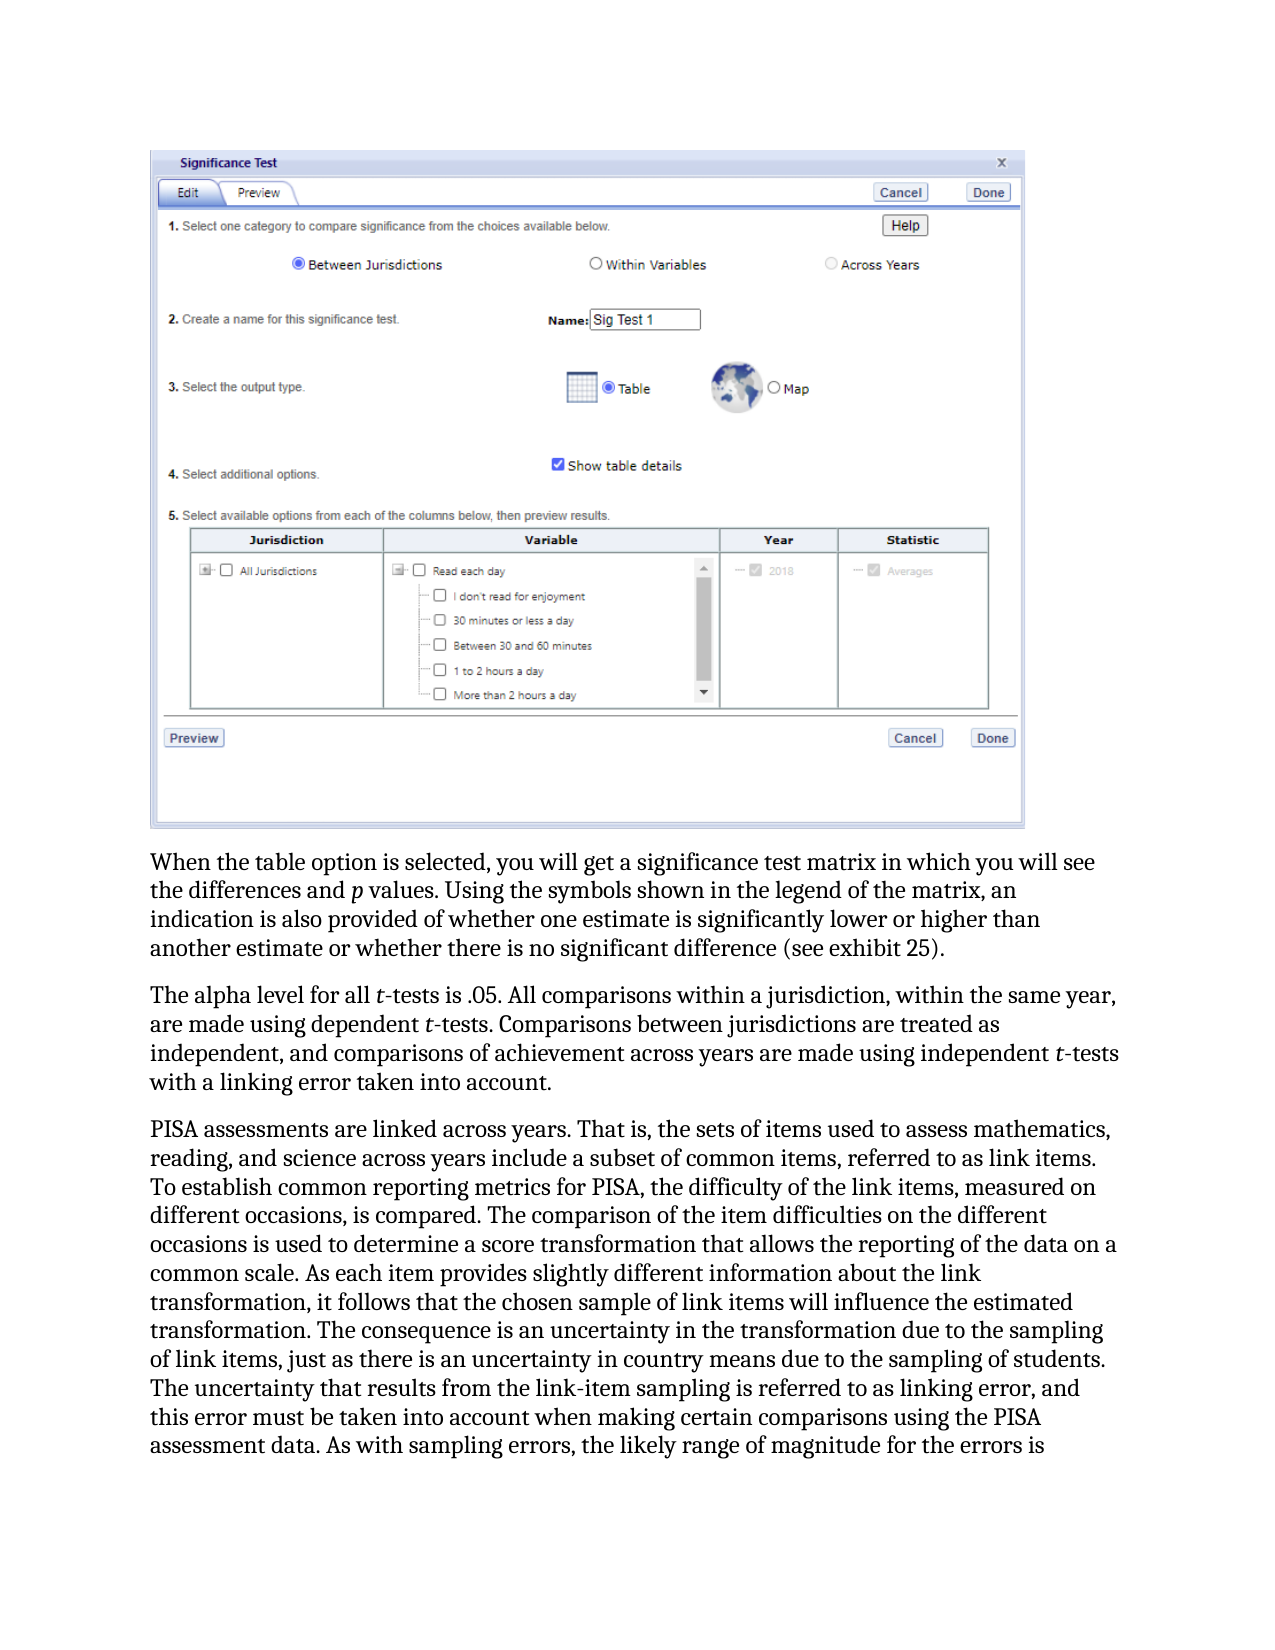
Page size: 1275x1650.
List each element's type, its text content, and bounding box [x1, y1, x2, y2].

text When the table option is selected, you will get a significance test matrix in which you will see the differences and p values. Using the symbols shown in the legend of the matrix, an indication is also provided of whether one estimate is significantly lower or higher than another estimate or whether there is no significant difference (see exhibit 25). [150, 848, 1125, 963]
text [150, 1115, 1125, 1460]
text The alpha level for all t-tests is .05. All comparisons within a jurisdiction, within the same year, are made using dependent t-tests. Comparisons between jurisdictions are treated as independent, and comparisons of achievement across years are made using independent t-tests with a linking error taken into account. [150, 981, 1125, 1096]
picture [150, 150, 1025, 829]
